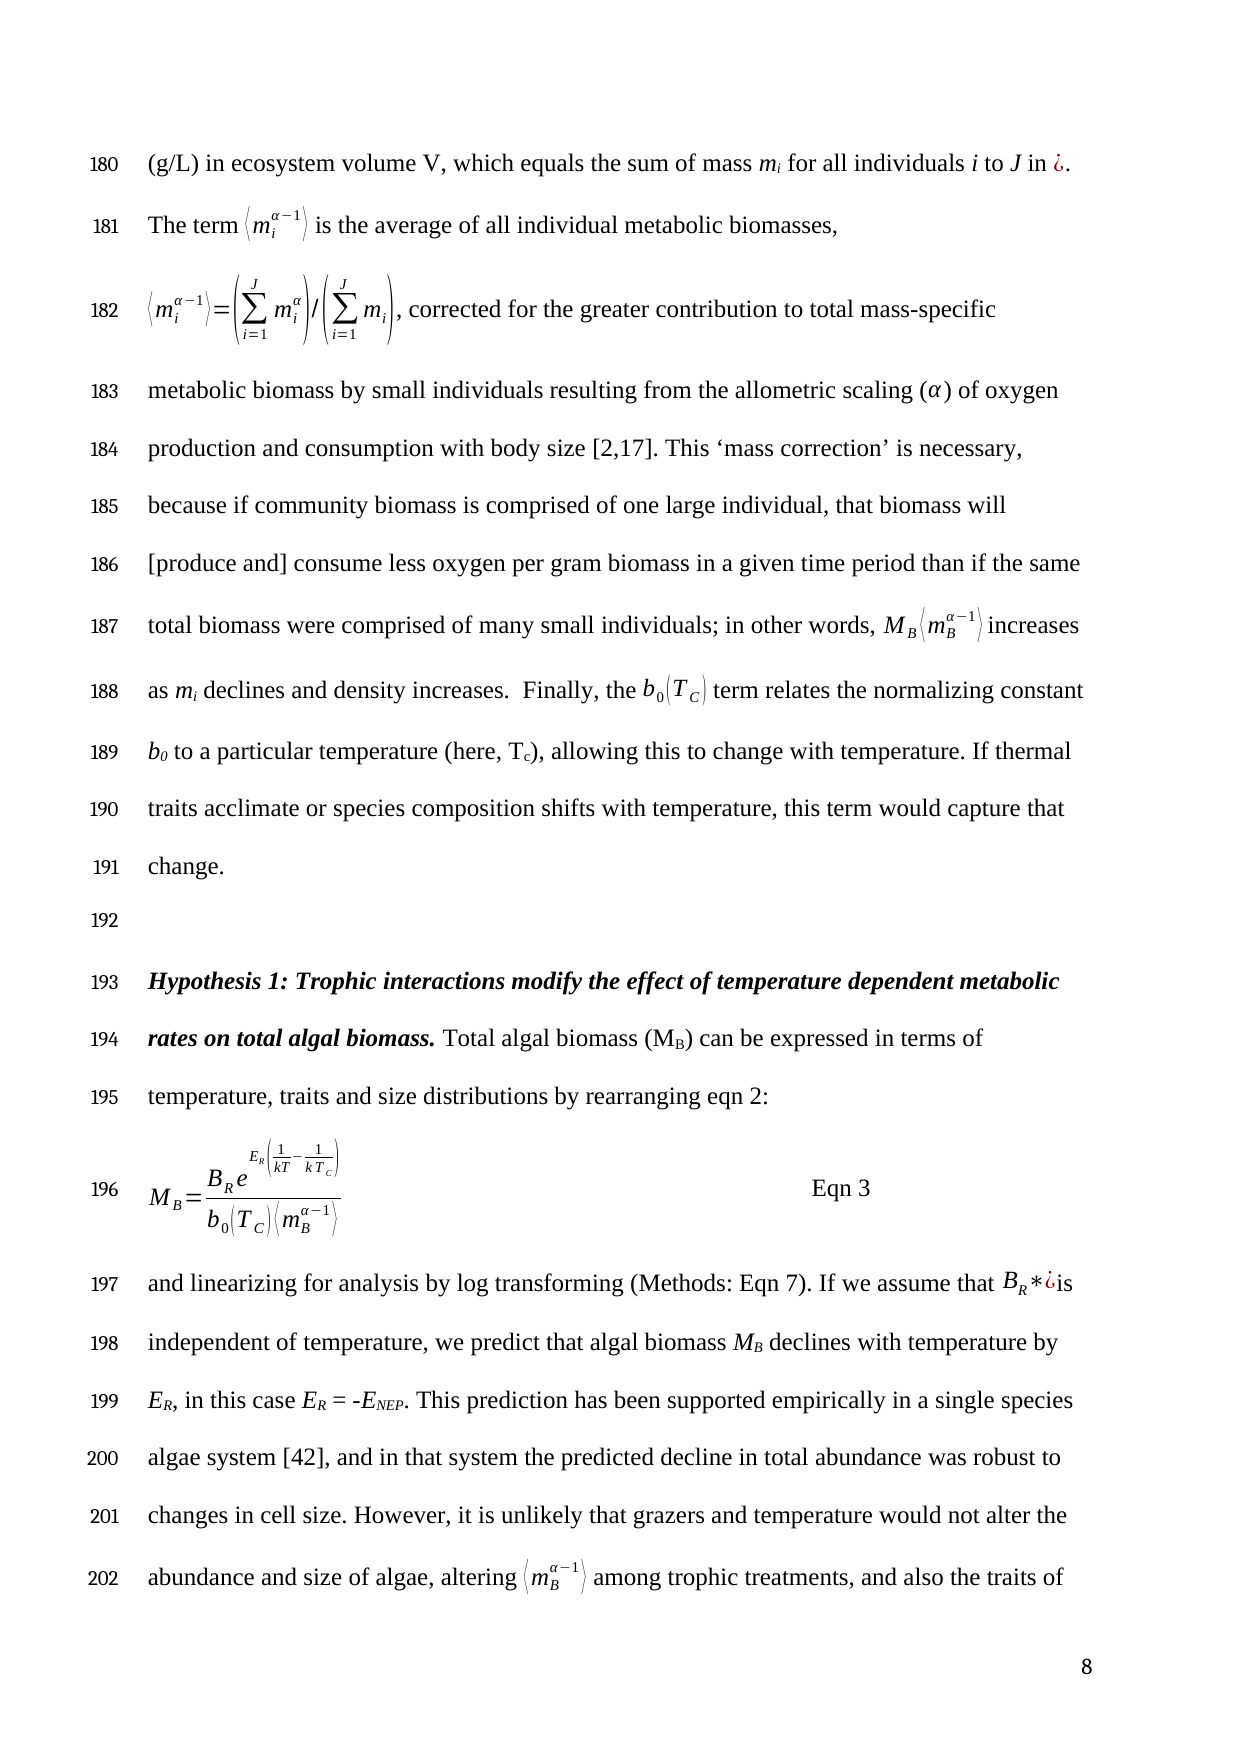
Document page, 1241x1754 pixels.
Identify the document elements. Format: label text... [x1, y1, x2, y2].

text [148, 148, 1092, 880]
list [148, 1267, 1092, 1596]
list Eqn 3 [148, 1138, 1092, 1238]
list Hypothesis 1: Trophic interactions modify the effect of temperature dependent metabolic rates on total algal biomass. Total algal biomass (MB) can be expressed in terms of temperature, traits and size distributions by rearranging eqn 2: [148, 966, 1092, 1110]
